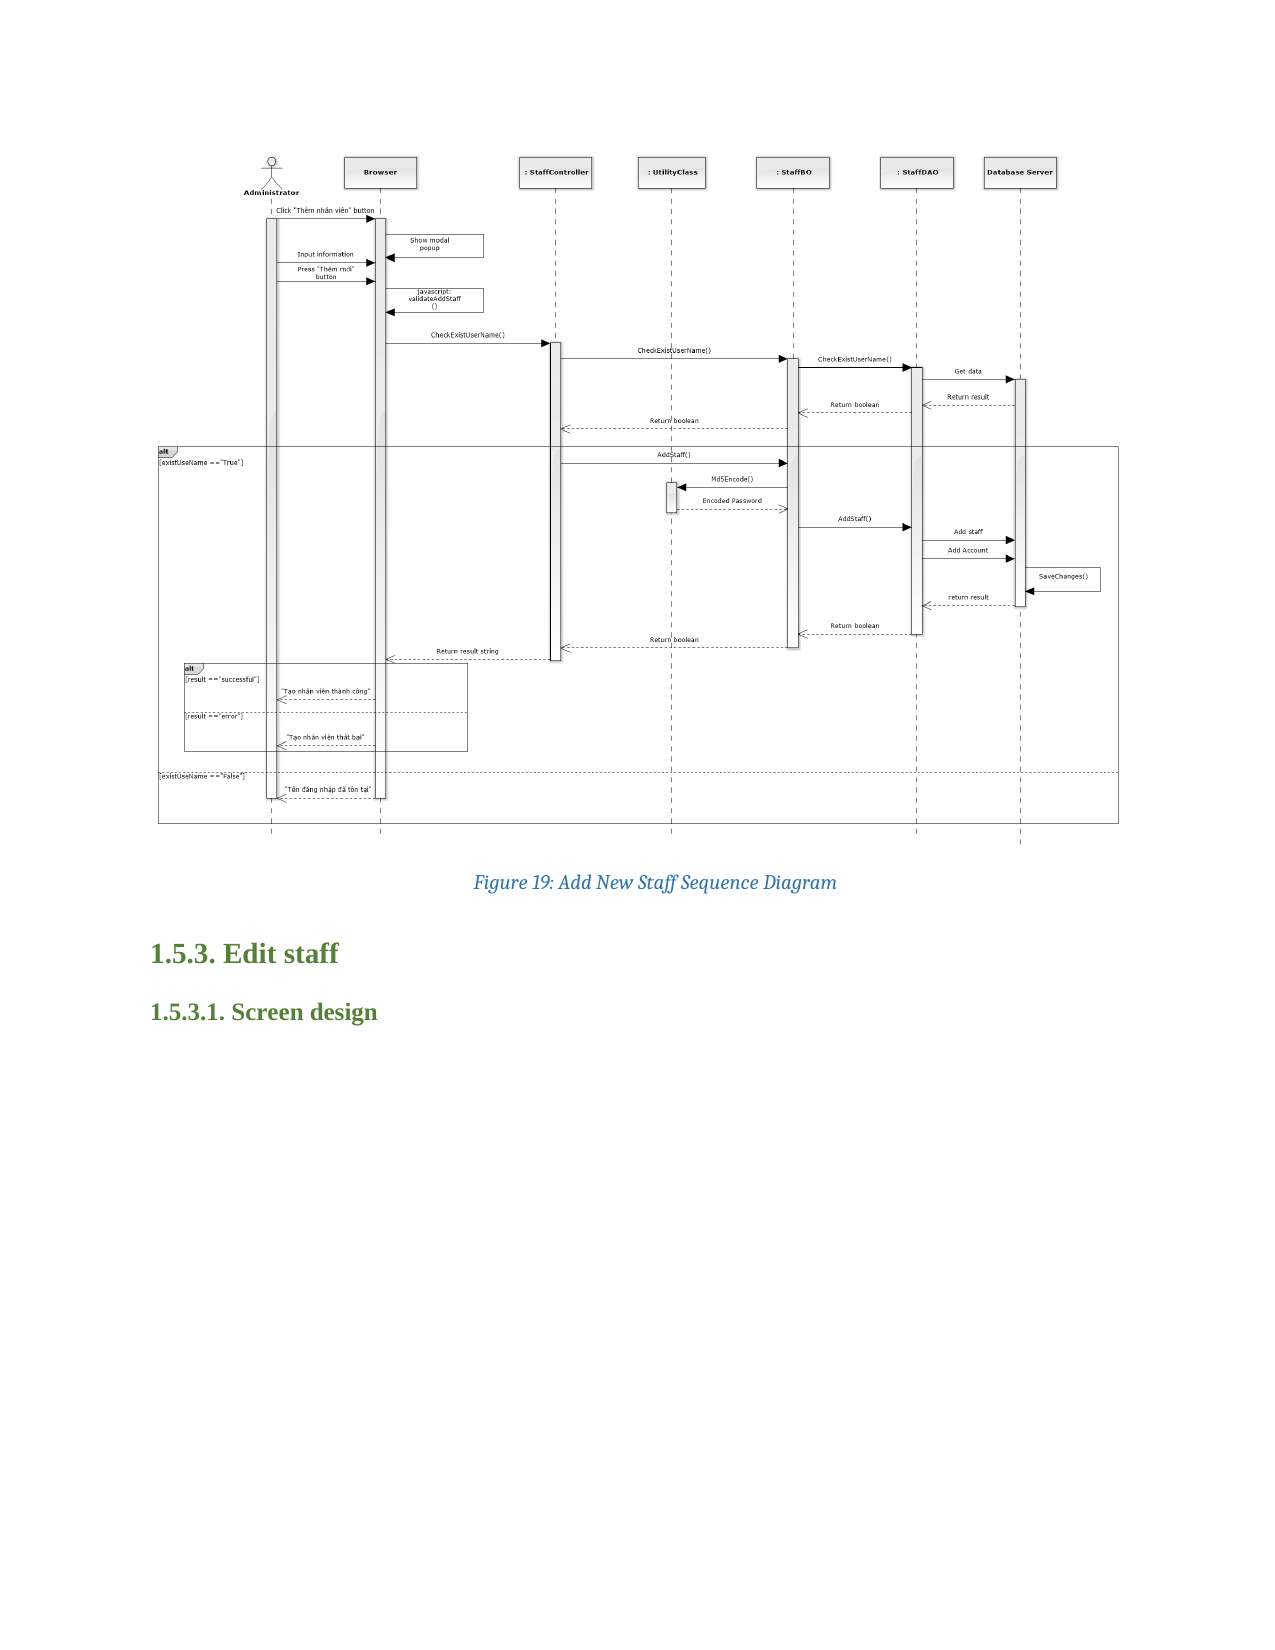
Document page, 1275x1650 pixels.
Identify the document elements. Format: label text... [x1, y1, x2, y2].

picture [150, 150, 1125, 852]
subtitle Edit staff [150, 936, 1125, 970]
subtitle Screen design [150, 997, 1125, 1026]
